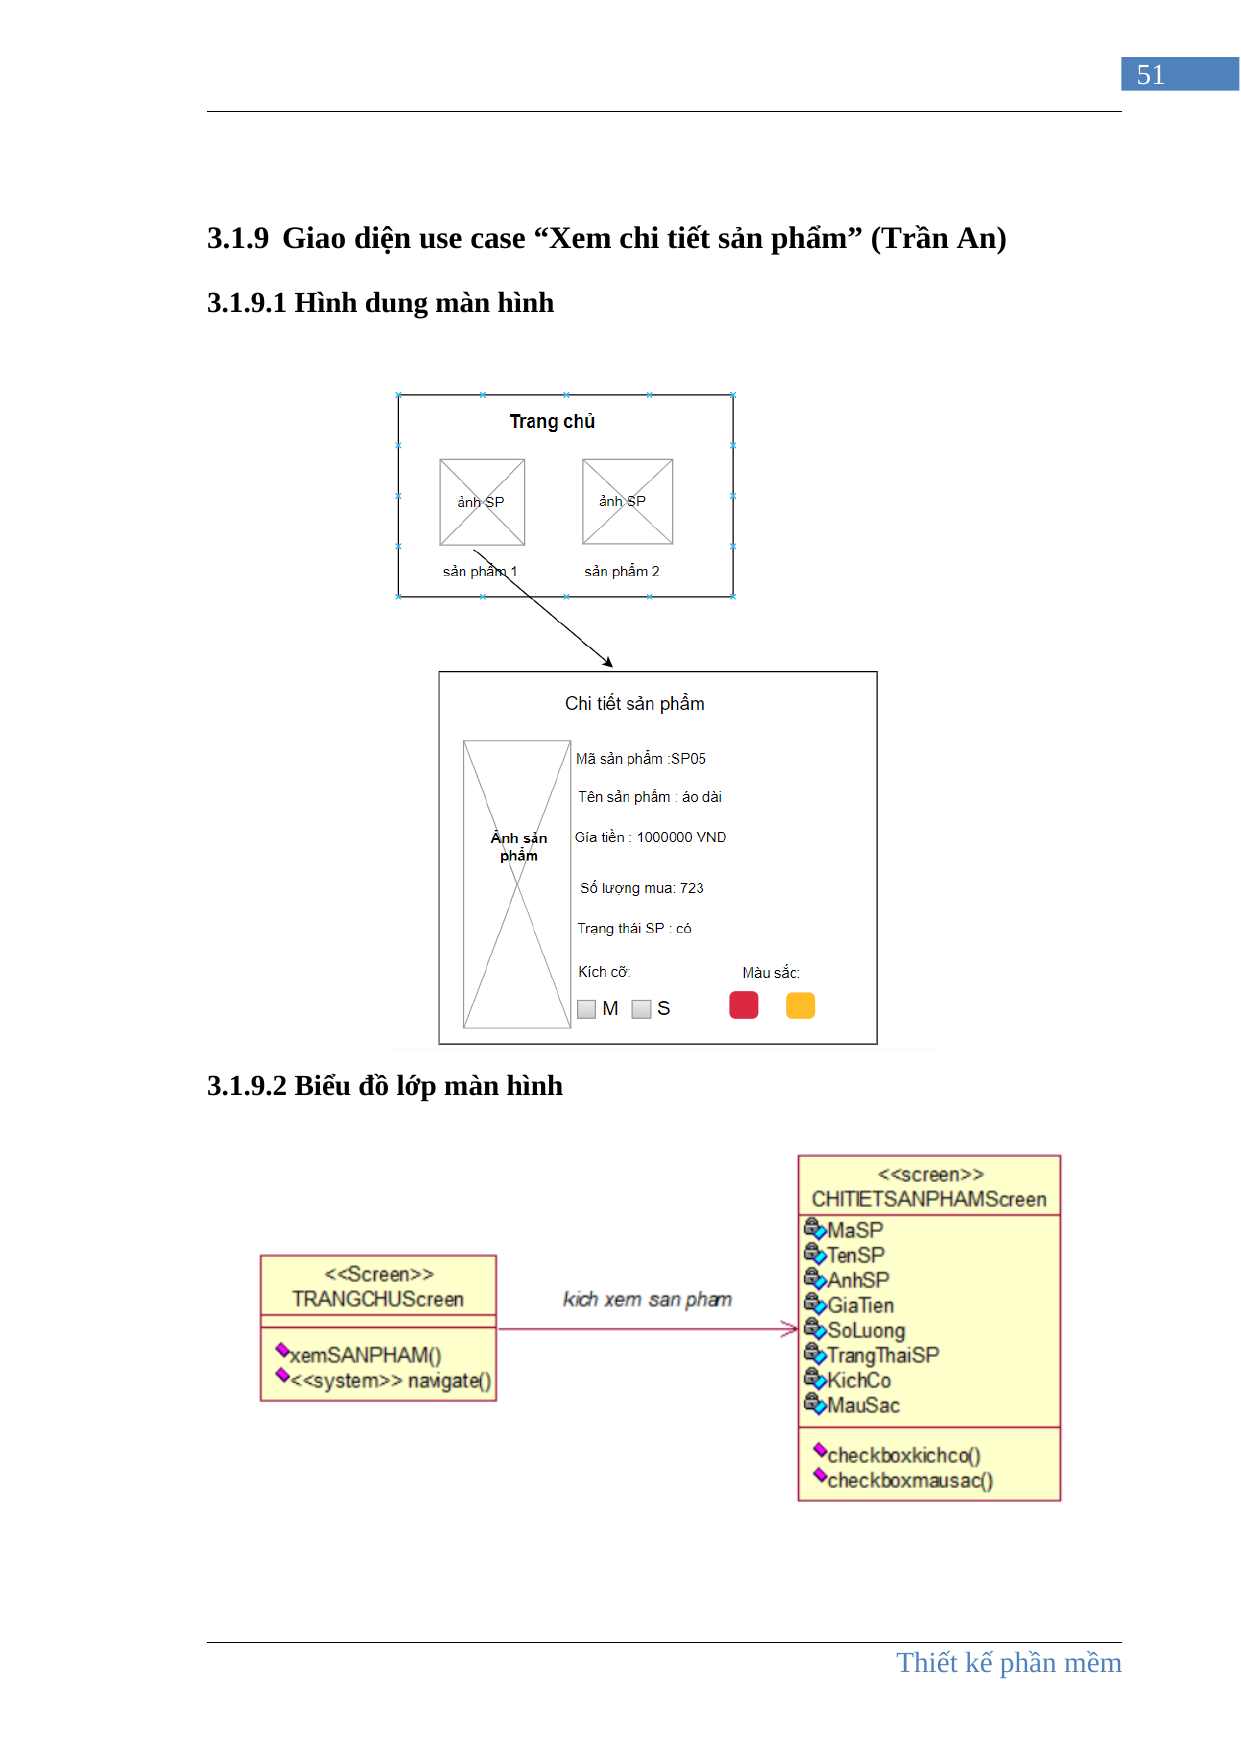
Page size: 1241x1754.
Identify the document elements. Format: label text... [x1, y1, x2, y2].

text 3.1.9.2 Biểu đồ lớp màn hình [207, 1068, 1122, 1101]
subtitle Giao diện use case “Xem chi tiết sản phẩm” (Trần An) [207, 219, 1122, 255]
picture [243, 1118, 1085, 1538]
picture [391, 385, 938, 1051]
text 3.1.9.1 Hình dung màn hình [207, 285, 1122, 319]
